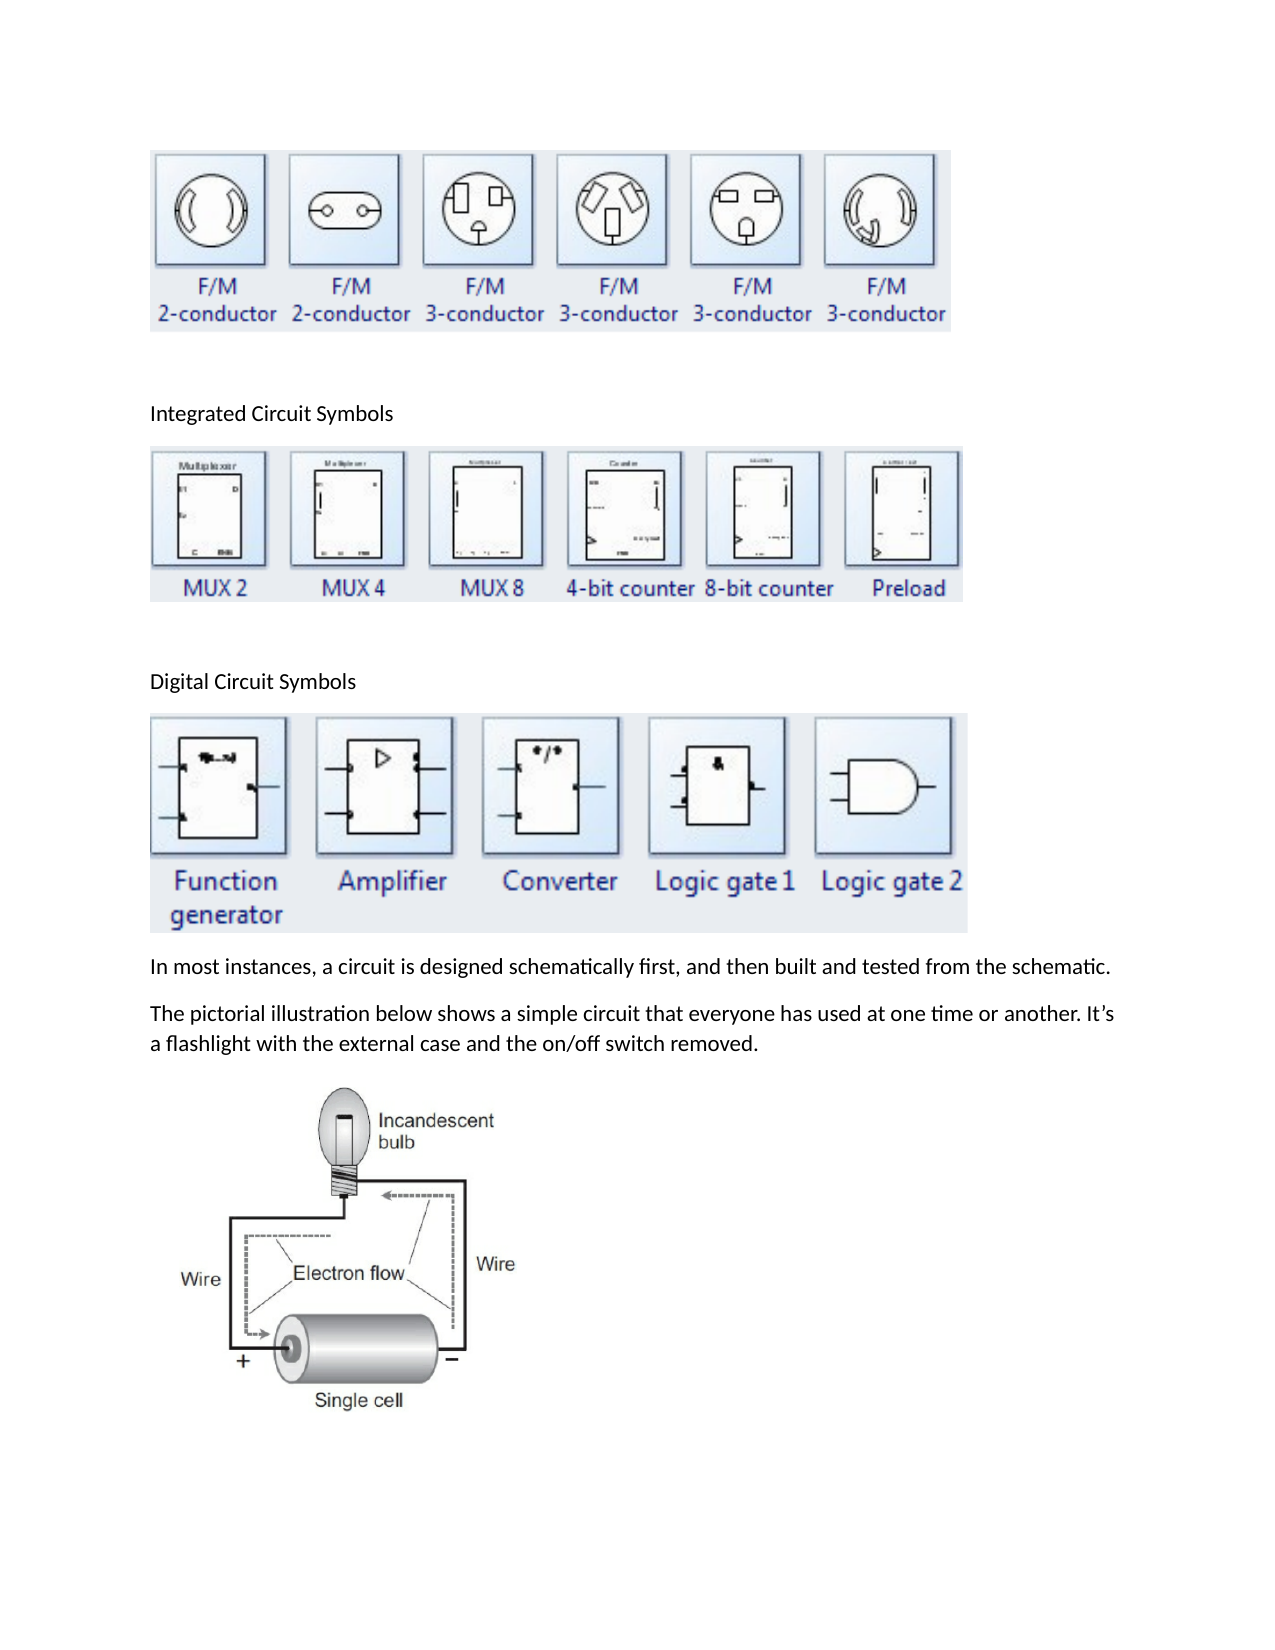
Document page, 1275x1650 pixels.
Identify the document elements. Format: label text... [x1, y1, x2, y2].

text The pictorial illustration below shows a simple circuit that everyone has used at one time or another. It’s a flashlight with the external case and the on/off switch removed. [150, 999, 1125, 1057]
text Integrated Circuit Symbols [150, 399, 1125, 428]
text In most instances, a circuit is designed schematically first, and then built and tested from the schematic. [150, 952, 1125, 980]
picture [150, 713, 968, 933]
text Digital Circuit Symbols [150, 667, 1125, 695]
picture [150, 1075, 577, 1425]
picture [150, 150, 951, 334]
picture [150, 446, 963, 602]
